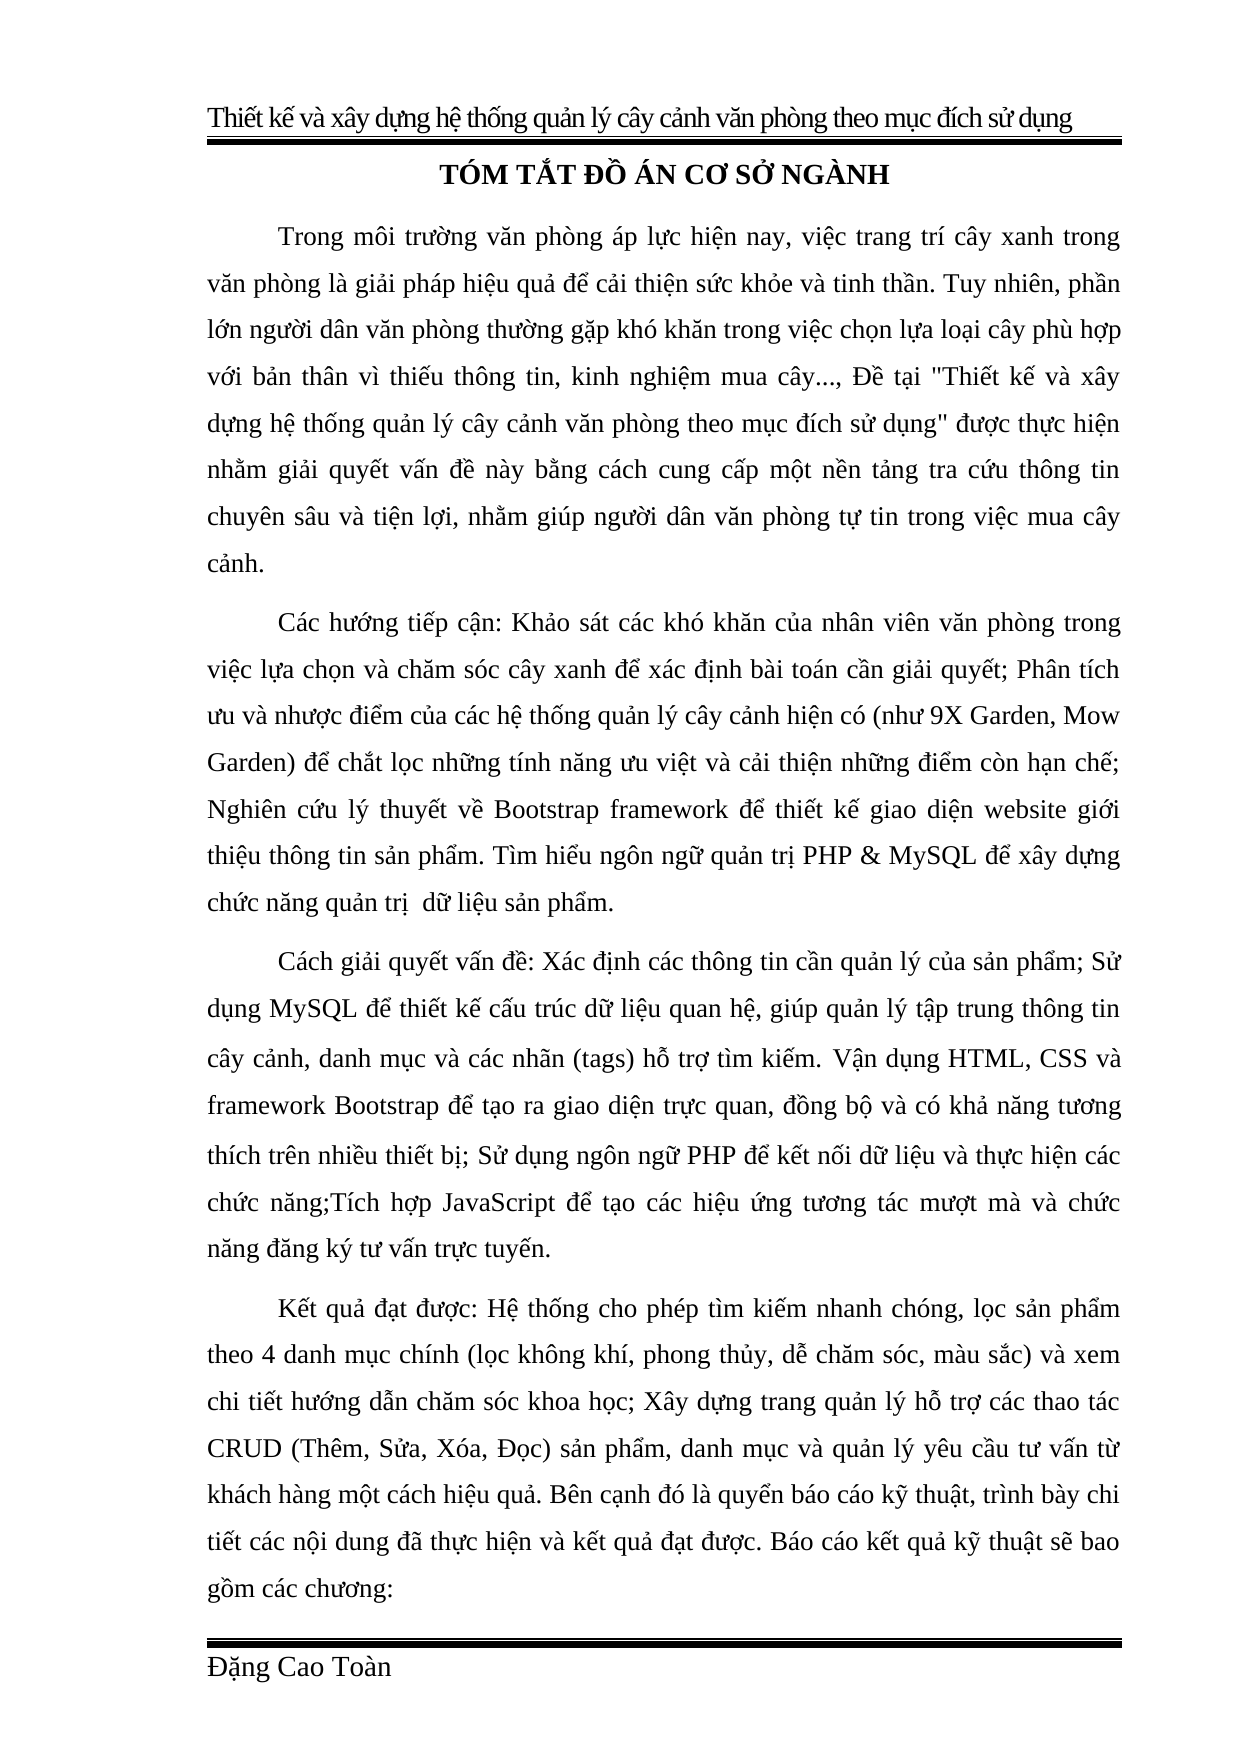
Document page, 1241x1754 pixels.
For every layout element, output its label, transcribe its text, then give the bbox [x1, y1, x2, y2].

text Kết quả đạt được: Hệ thống cho phép tìm kiếm nhanh chóng, lọc sản phẩm theo 4 danh mục chính (lọc không khí, phong thủy, dễ chăm sóc, màu sắc) và xem chi tiết hướng dẫn chăm sóc khoa học; Xây dựng trang quản lý hỗ trợ các thao tác CRUD (Thêm, Sửa, Xóa, Đọc) sản phẩm, danh mục và quản lý yêu cầu tư vấn từ khách hàng một cách hiệu quả. Bên cạnh đó là quyển báo cáo kỹ thuật, trình bày chi tiết các nội dung đã thực hiện và kết quả đạt được. Báo cáo kết quả kỹ thuật sẽ bao gồm các chương: [207, 1292, 1122, 1603]
text Các hướng tiếp cận: Khảo sát các khó khăn của nhân viên văn phòng trong việc lựa chọn và chăm sóc cây xanh để xác định bài toán cần giải quyết; Phân tích ưu và nhược điểm của các hệ thống quản lý cây cảnh hiện có (như 9X Garden, Mow Garden) để chắt lọc những tính năng ưu việt và cải thiện những điểm còn hạn chế; Nghiên cứu lý thuyết về Bootstrap framework để thiết kế giao diện website giới thiệu thông tin sản phẩm. Tìm hiểu ngôn ngữ quản trị PHP & MySQL để xây dựng chức năng quản trị dữ liệu sản phẩm. [207, 606, 1122, 917]
list TÓM TẮT ĐỒ ÁN CƠ SỞ NGÀNH [207, 157, 1122, 191]
text Trong môi trường văn phòng áp lực hiện nay, việc trang trí cây xanh trong văn phòng là giải pháp hiệu quả để cải thiện sức khỏe và tinh thần. Tuy nhiên, phần lớn người dân văn phòng thường gặp khó khăn trong việc chọn lựa loại cây phù hợp với bản thân vì thiếu thông tin, kinh nghiệm mua cây..., Đề tại "Thiết kế và xây dựng hệ thống quản lý cây cảnh văn phòng theo mục đích sử dụng" được thực hiện nhằm giải quyết vấn đề này bằng cách cung cấp một nền tảng tra cứu thông tin chuyên sâu và tiện lợi, nhằm giúp người dân văn phòng tự tin trong việc mua cây cảnh. [207, 220, 1122, 578]
text Cách giải quyết vấn đề: Xác định các thông tin cần quản lý của sản phẩm; Sử dụng MySQL để thiết kế cấu trúc dữ liệu quan hệ, giúp quản lý tập trung thông tin cây cảnh, danh mục và các nhãn (tags) hỗ trợ tìm kiếm. Vận dụng HTML, CSS và framework Bootstrap để tạo ra giao diện trực quan, đồng bộ và có khả năng tương thích trên nhiều thiết bị; Sử dụng ngôn ngữ PHP để kết nối dữ liệu và thực hiện các chức năng;Tích hợp JavaScript để tạo các hiệu ứng tương tác mượt mà và chức năng đăng ký tư vấn trực tuyến. [207, 945, 1122, 1264]
